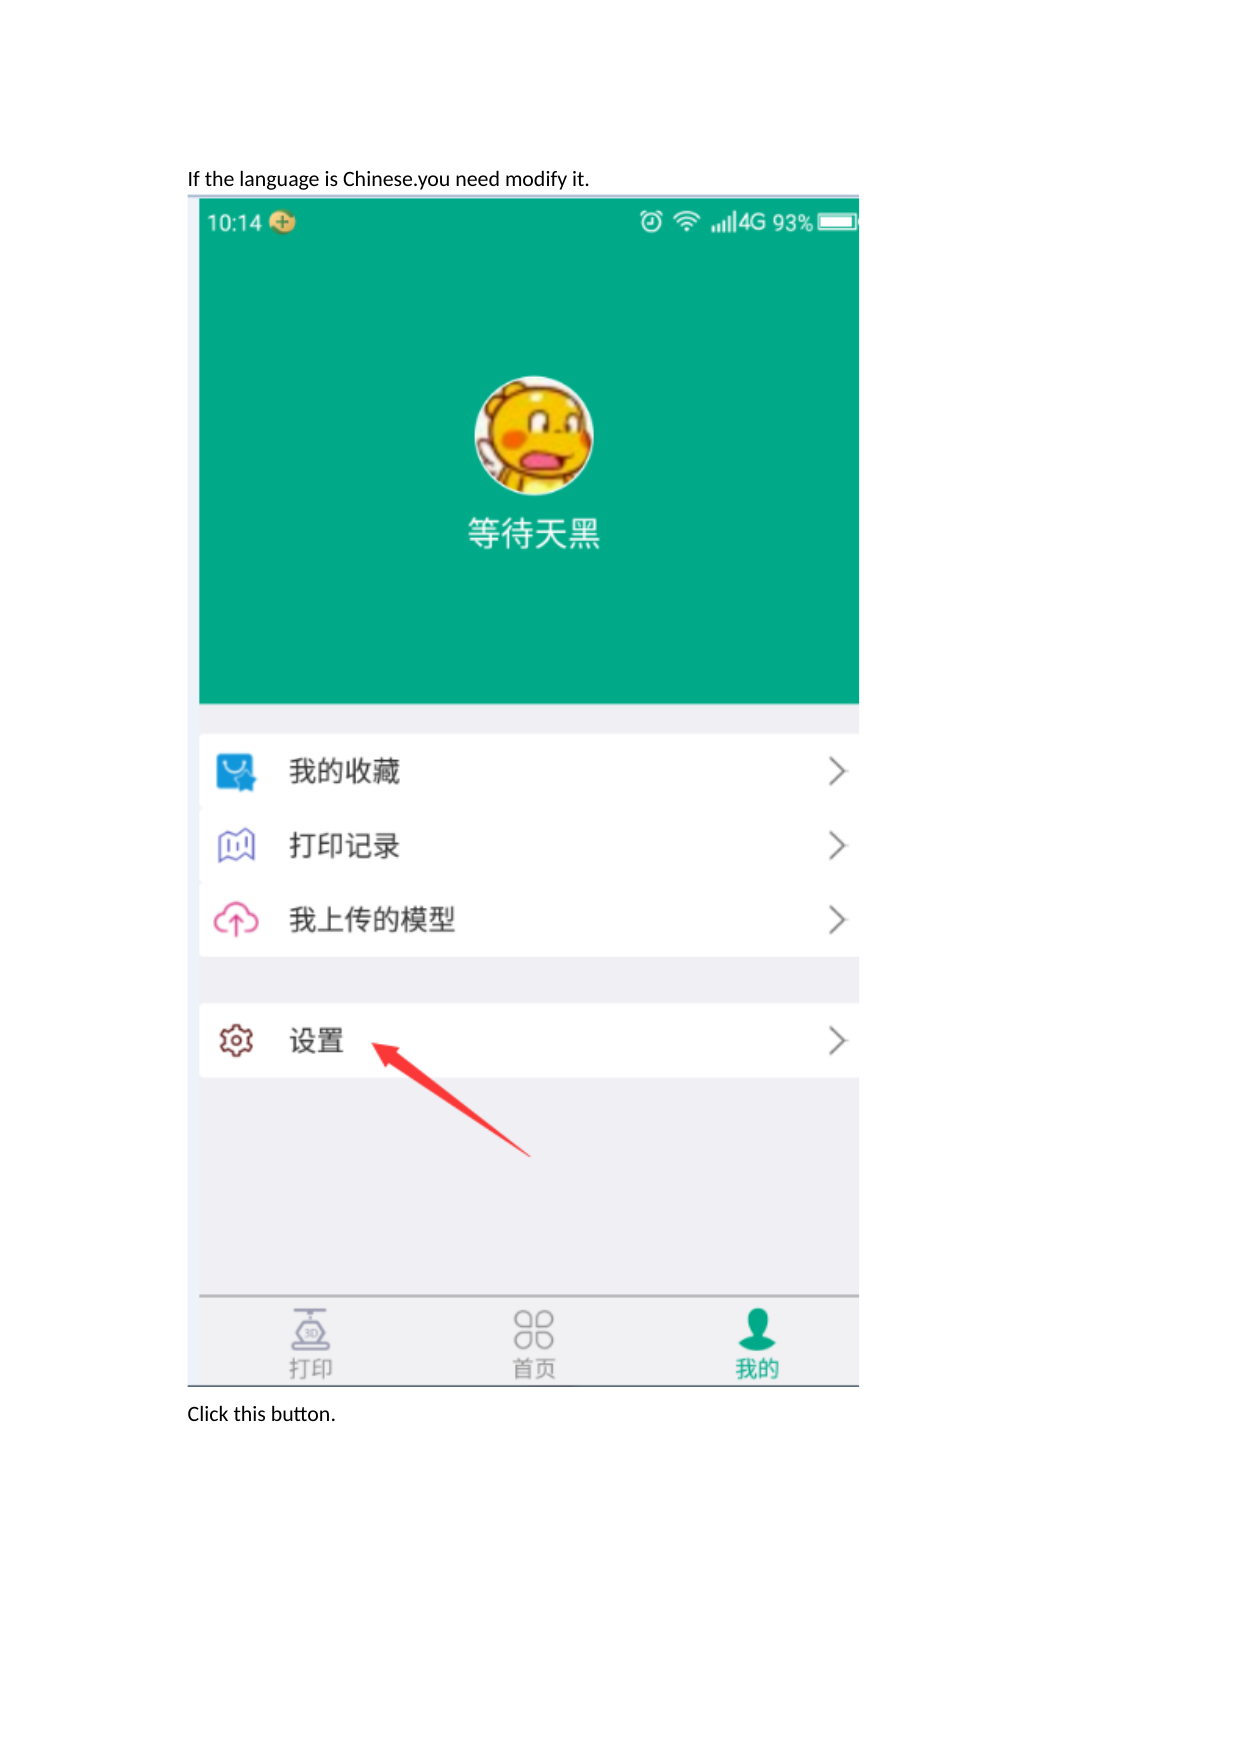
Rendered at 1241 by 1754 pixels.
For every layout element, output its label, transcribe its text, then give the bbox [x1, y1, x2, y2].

picture [187, 194, 860, 1387]
list If the language is Chinese.you need modify it. [187, 162, 1053, 194]
list Click this button. [187, 1397, 1053, 1429]
